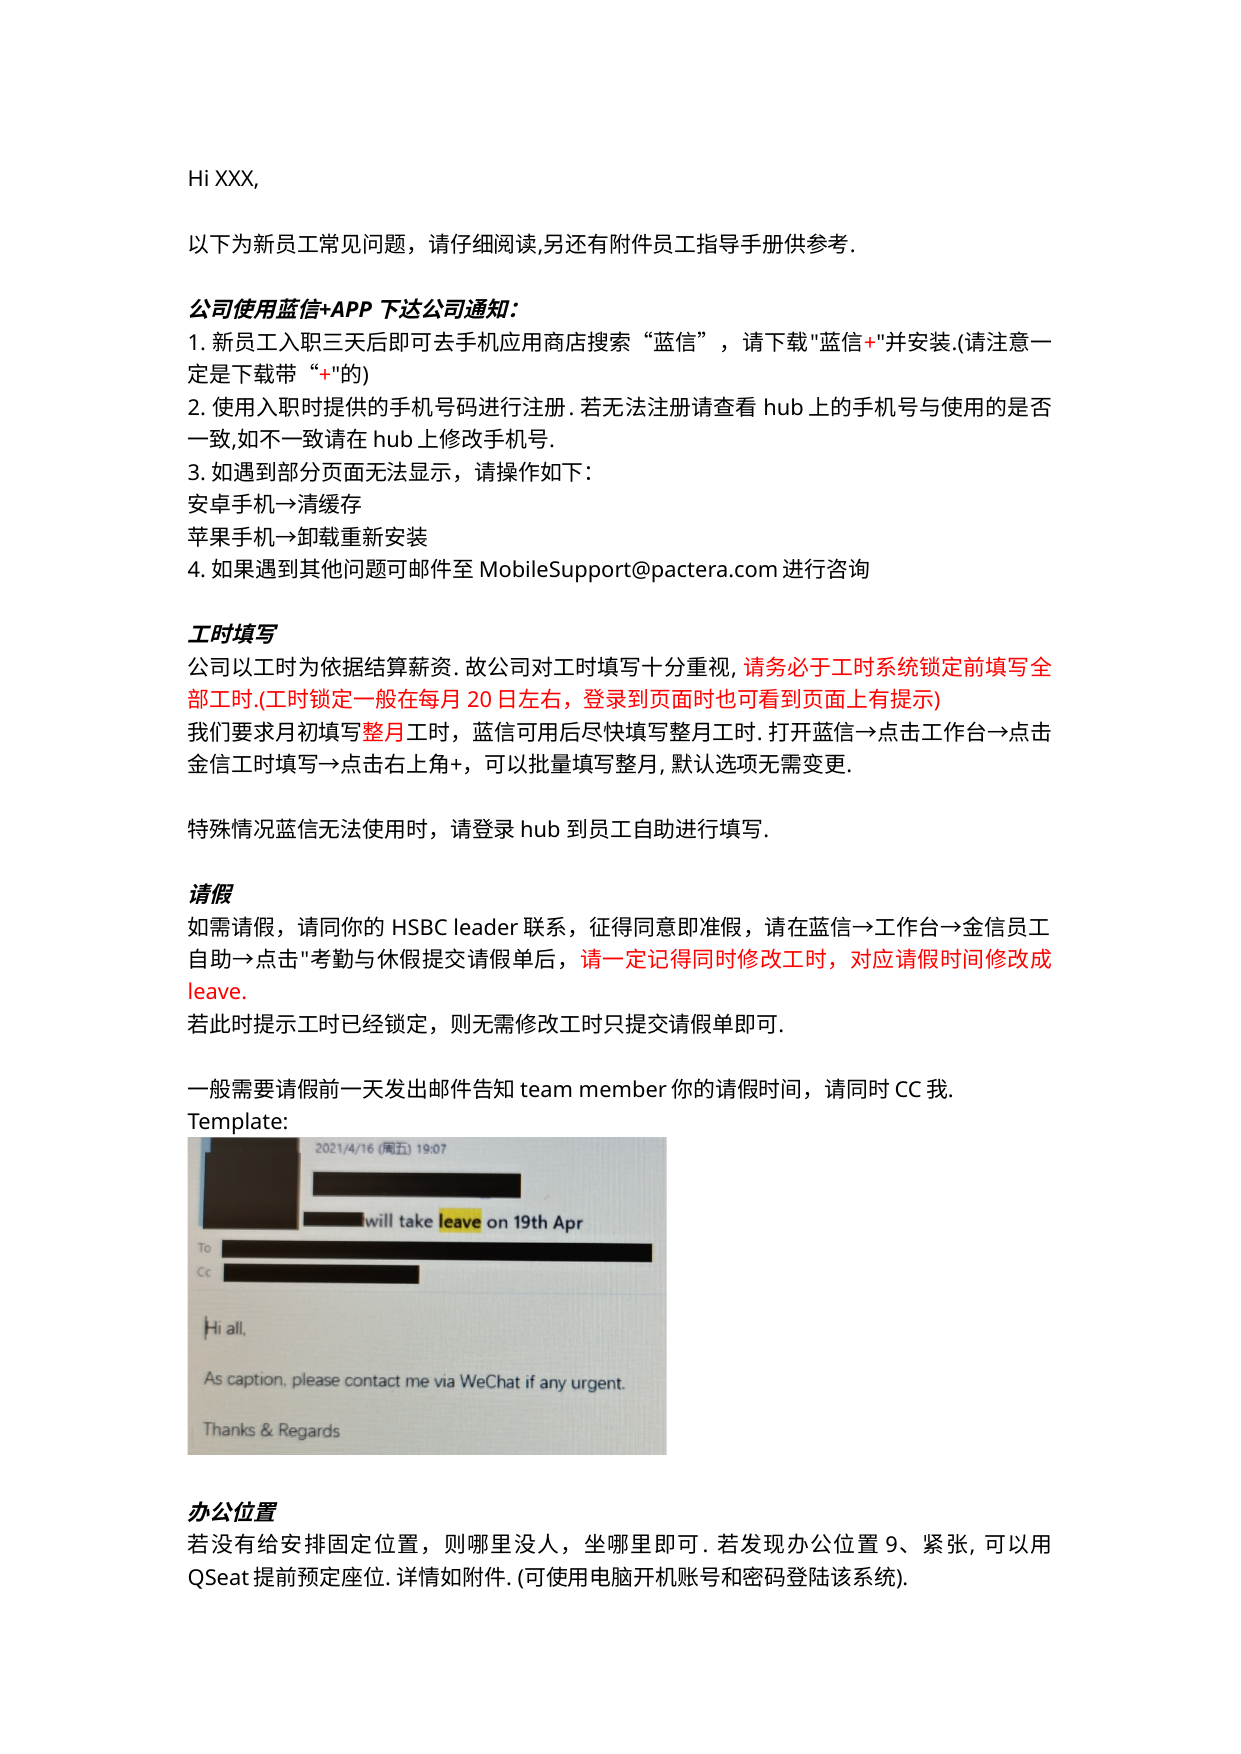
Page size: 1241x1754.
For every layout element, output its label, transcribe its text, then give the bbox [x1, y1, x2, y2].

text 工时填写 [187, 617, 1053, 649]
text 安卓手机→清缓存 [187, 487, 1053, 519]
text 若此时提示工时已经锁定，则无需修改工时只提交请假单即可. [187, 1007, 1053, 1039]
text 请假 [187, 877, 1053, 909]
text 以下为新员工常见问题，请仔细阅读,另还有附件员工指导手册供参考. [187, 227, 1053, 259]
text 特殊情况蓝信无法使用时，请登录hub 到员工自助进行填写. [187, 812, 1053, 844]
text Template: [187, 1104, 1053, 1137]
text Hi XXX, [187, 162, 1053, 194]
text 若没有给安排固定位置，则哪里没人，坐哪里即可. 若发现办公位置9、紧张, 可以用 QSeat提前预定座位. 详情如附件. (可使用电脑开机账号和密码登陆该系统). [187, 1527, 1053, 1592]
text 公司使用蓝信+APP下达公司通知： [187, 292, 1053, 324]
text 一般需要请假前一天发出邮件告知team member你的请假时间，请同时CC我. [187, 1072, 1053, 1104]
picture [187, 1137, 667, 1455]
text 我们要求月初填写整月工时，蓝信可用后尽快填写整月工时. 打开蓝信→点击工作台→点击金信工时填写→点击右上角+，可以批量填写整月, 默认选项无需变更. [187, 714, 1053, 779]
text 3. 如遇到部分页面无法显示，请操作如下： [187, 454, 1053, 487]
text 1. 新员工入职三天后即可去手机应用商店搜索“蓝信”，请下载"蓝信+"并安装.(请注意一定是下载带“+"的) [187, 324, 1053, 389]
text 公司以工时为依据结算薪资. 故公司对工时填写十分重视, 请务必于工时系统锁定前填写全部工时.(工时锁定一般在每月20日左右，登录到页面时也可看到页面上有提示) [187, 649, 1053, 714]
text 2. 使用入职时提供的手机号码进行注册. 若无法注册请查看hub上的手机号与使用的是否一致,如不一致请在hub上修改手机号. [187, 389, 1053, 454]
text 苹果手机→卸载重新安装 [187, 519, 1053, 552]
text 办公位置 [187, 1494, 1053, 1527]
text 如需请假，请同你的 HSBC leader联系，征得同意即准假，请在蓝信→工作台→金信员工自助→点击"考勤与休假提交请假单后，请一定记得同时修改工时，对应请假时间修改成 leave. [187, 909, 1053, 1007]
text 4. 如果遇到其他问题可邮件至MobileSupport@pactera.com进行咨询 [187, 552, 1053, 584]
